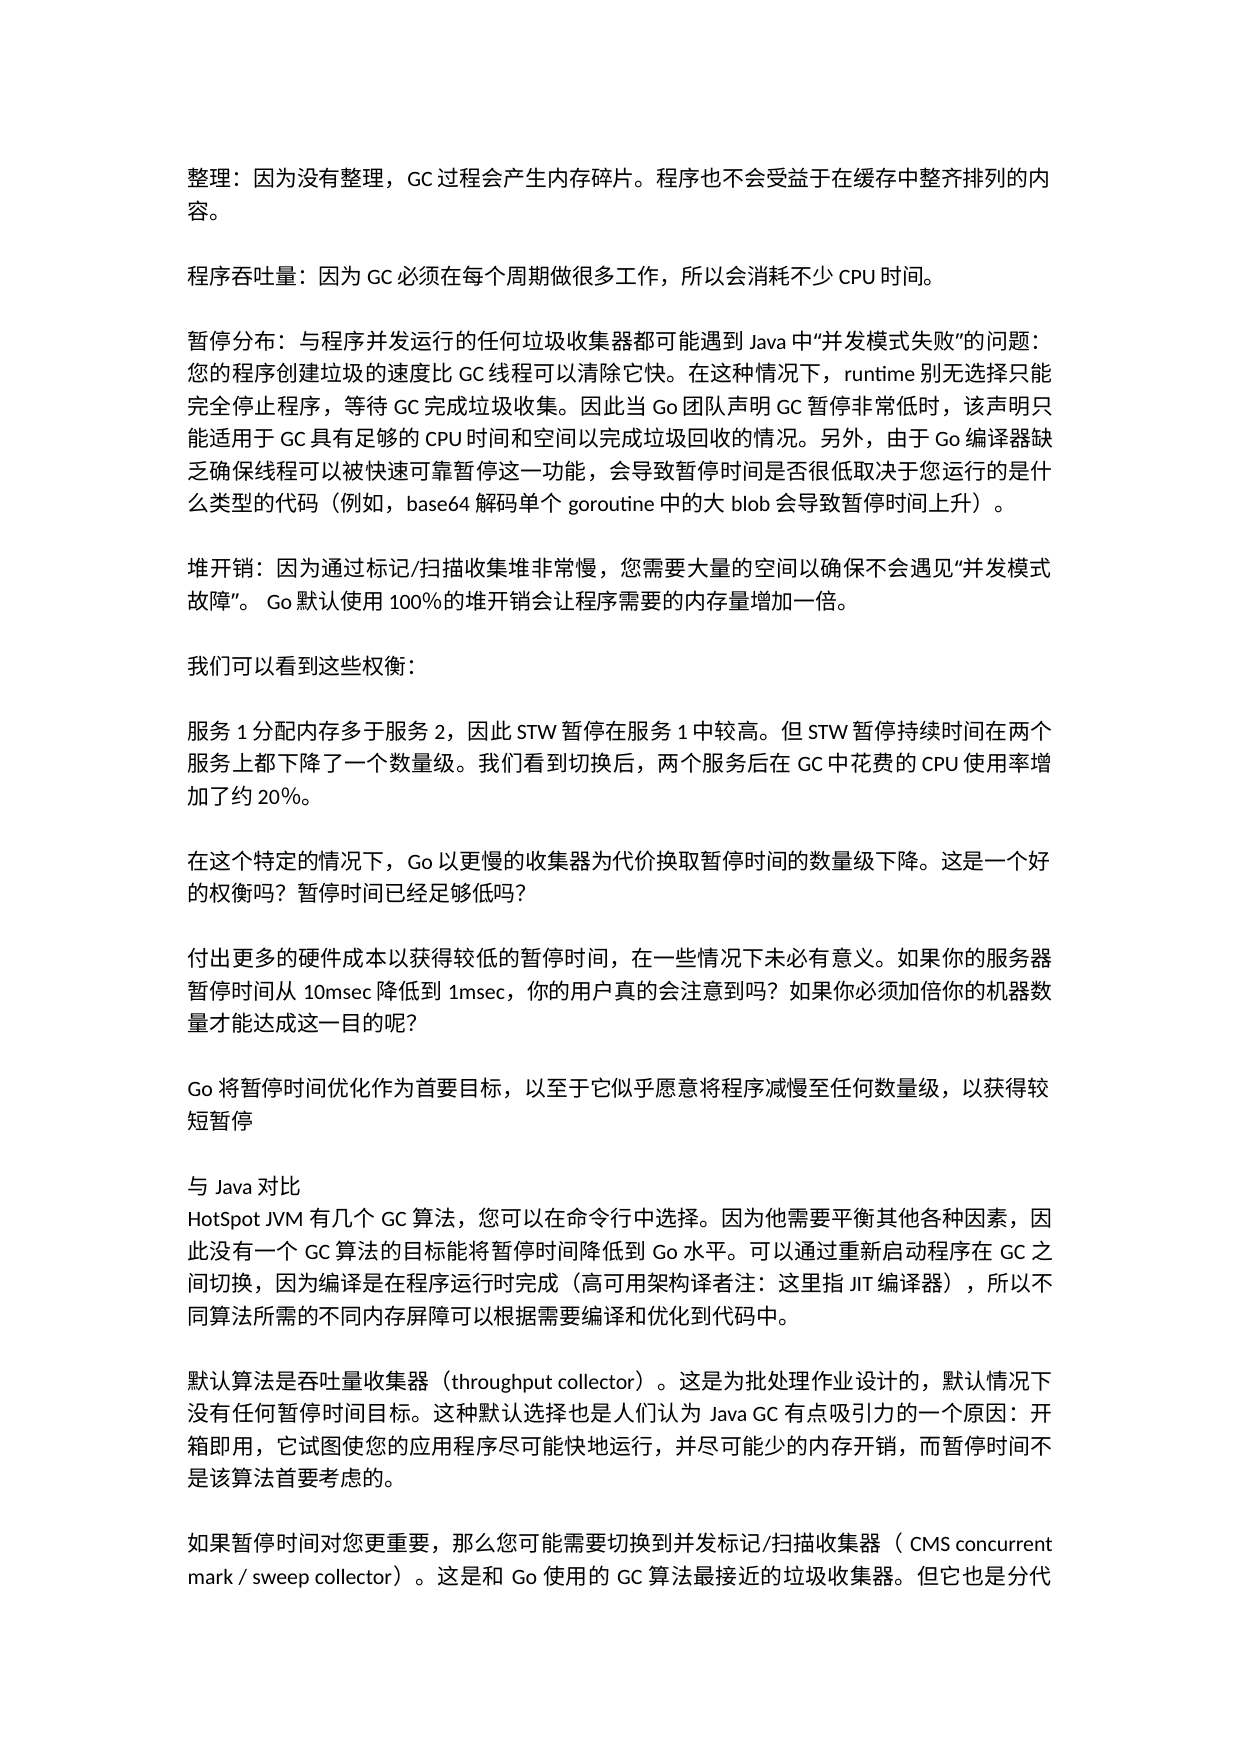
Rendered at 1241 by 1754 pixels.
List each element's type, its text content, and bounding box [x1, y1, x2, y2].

text 付出更多的硬件成本以获得较低的暂停时间，在一些情况下未必有意义。如果你的服务器暂停时间从 10msec 降低到 1msec，你的用户真的会注意到吗？如果你必须加倍你的机器数量才能达成这一目的呢？ [187, 942, 1053, 1039]
text HotSpot JVM 有几个 GC 算法，您可以在命令行中选择。因为他需要平衡其他各种因素，因此没有一个 GC 算法的目标能将暂停时间降低到 Go 水平。可以通过重新启动程序在 GC 之间切换，因为编译是在程序运行时完成（高可用架构译者注：这里指 JIT 编译器），所以不同算法所需的不同内存屏障可以根据需要编译和优化到代码中。 [187, 1202, 1053, 1332]
text 服务1分配内存多于服务2，因此STW暂停在服务1中较高。但STW暂停持续时间在两个服务上都下降了一个数量级。我们看到切换后，两个服务后在GC中花费的CPU使用率增加了约20％。 [187, 714, 1053, 812]
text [187, 1527, 1053, 1592]
text 默认算法是吞吐量收集器（throughput collector）。这是为批处理作业设计的，默认情况下没有任何暂停时间目标。这种默认选择也是人们认为 Java GC 有点吸引力的一个原因：开箱即用，它试图使您的应用程序尽可能快地运行，并尽可能少的内存开销，而暂停时间不是该算法首要考虑的。 [187, 1364, 1053, 1494]
text 程序吞吐量：因为GC必须在每个周期做很多工作，所以会消耗不少CPU时间。 [187, 259, 1053, 292]
text 我们可以看到这些权衡： [187, 649, 1053, 682]
text 堆开销：因为通过标记/扫描收集堆非常慢，您需要大量的空间以确保不会遇见“并发模式故障”。 Go默认使用100％的堆开销会让程序需要的内存量增加一倍。 [187, 552, 1053, 617]
text 与 Java 对比 [187, 1169, 1053, 1202]
text 整理：因为没有整理，GC 过程会产生内存碎片。程序也不会受益于在缓存中整齐排列的内容。 [187, 162, 1053, 227]
text Go 将暂停时间优化作为首要目标，以至于它似乎愿意将程序减慢至任何数量级，以获得较短暂停 [187, 1072, 1053, 1137]
text 在这个特定的情况下，Go 以更慢的收集器为代价换取暂停时间的数量级下降。这是一个好的权衡吗？暂停时间已经足够低吗？ [187, 844, 1053, 909]
text 暂停分布：与程序并发运行的任何垃圾收集器都可能遇到Java中“并发模式失败”的问题：您的程序创建垃圾的速度比GC线程可以清除它快。在这种情况下，runtime别无选择只能完全停止程序，等待GC完成垃圾收集。因此当Go团队声明GC暂停非常低时，该声明只能适用于GC具有足够的CPU时间和空间以完成垃圾回收的情况。另外，由于Go编译器缺乏确保线程可以被快速可靠暂停这一功能，会导致暂停时间是否很低取决于您运行的是什么类型的代码（例如，base64 解码单个 goroutine 中的大 blob 会导致暂停时间上升）。 [187, 324, 1053, 519]
